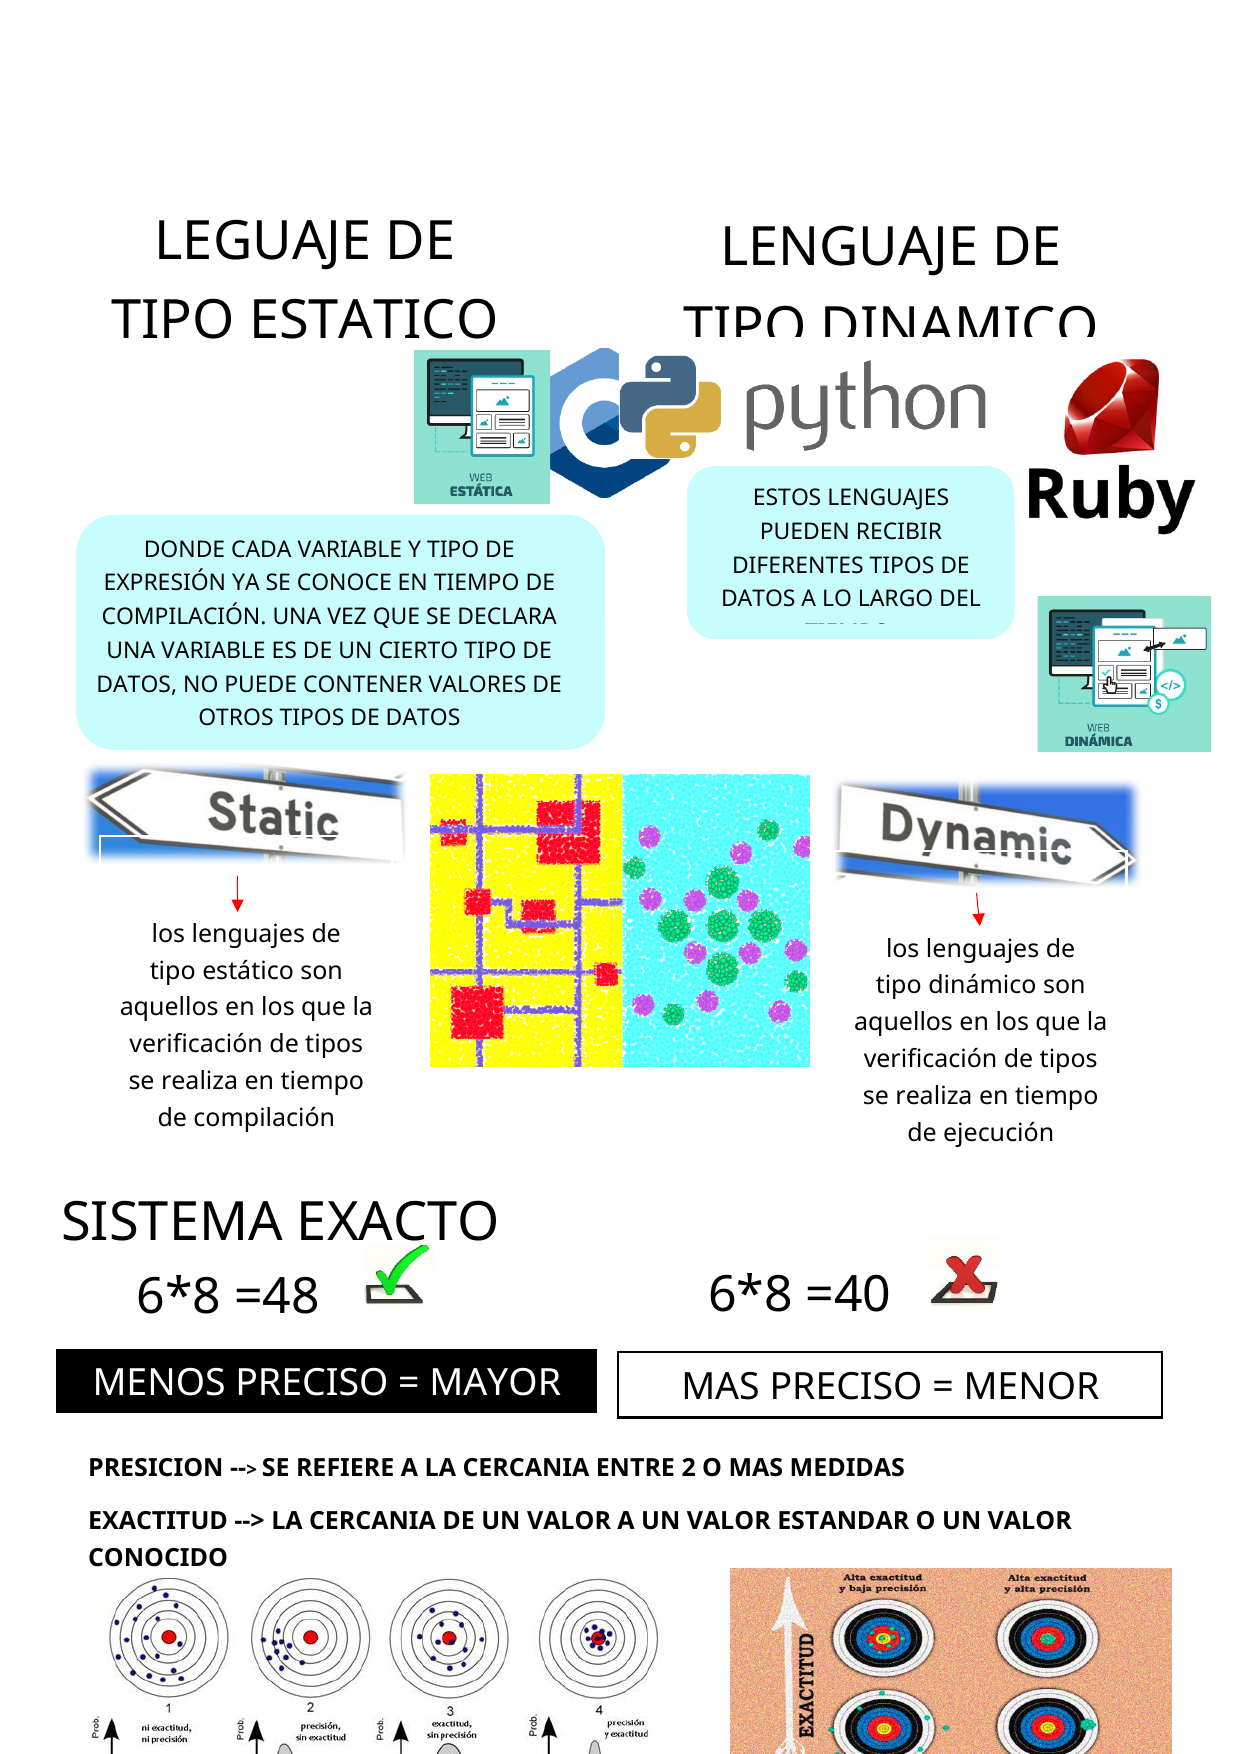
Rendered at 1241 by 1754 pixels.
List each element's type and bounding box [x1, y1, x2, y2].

picture [430, 774, 810, 1067]
picture [364, 1245, 435, 1306]
picture [1037, 596, 1211, 752]
picture [414, 348, 989, 504]
picture [1021, 354, 1200, 537]
picture [847, 793, 1127, 850]
picture [101, 837, 391, 849]
picture [98, 778, 392, 847]
picture [730, 1568, 1172, 1754]
picture [75, 1578, 688, 1754]
picture [847, 852, 1125, 873]
picture [928, 1237, 999, 1306]
